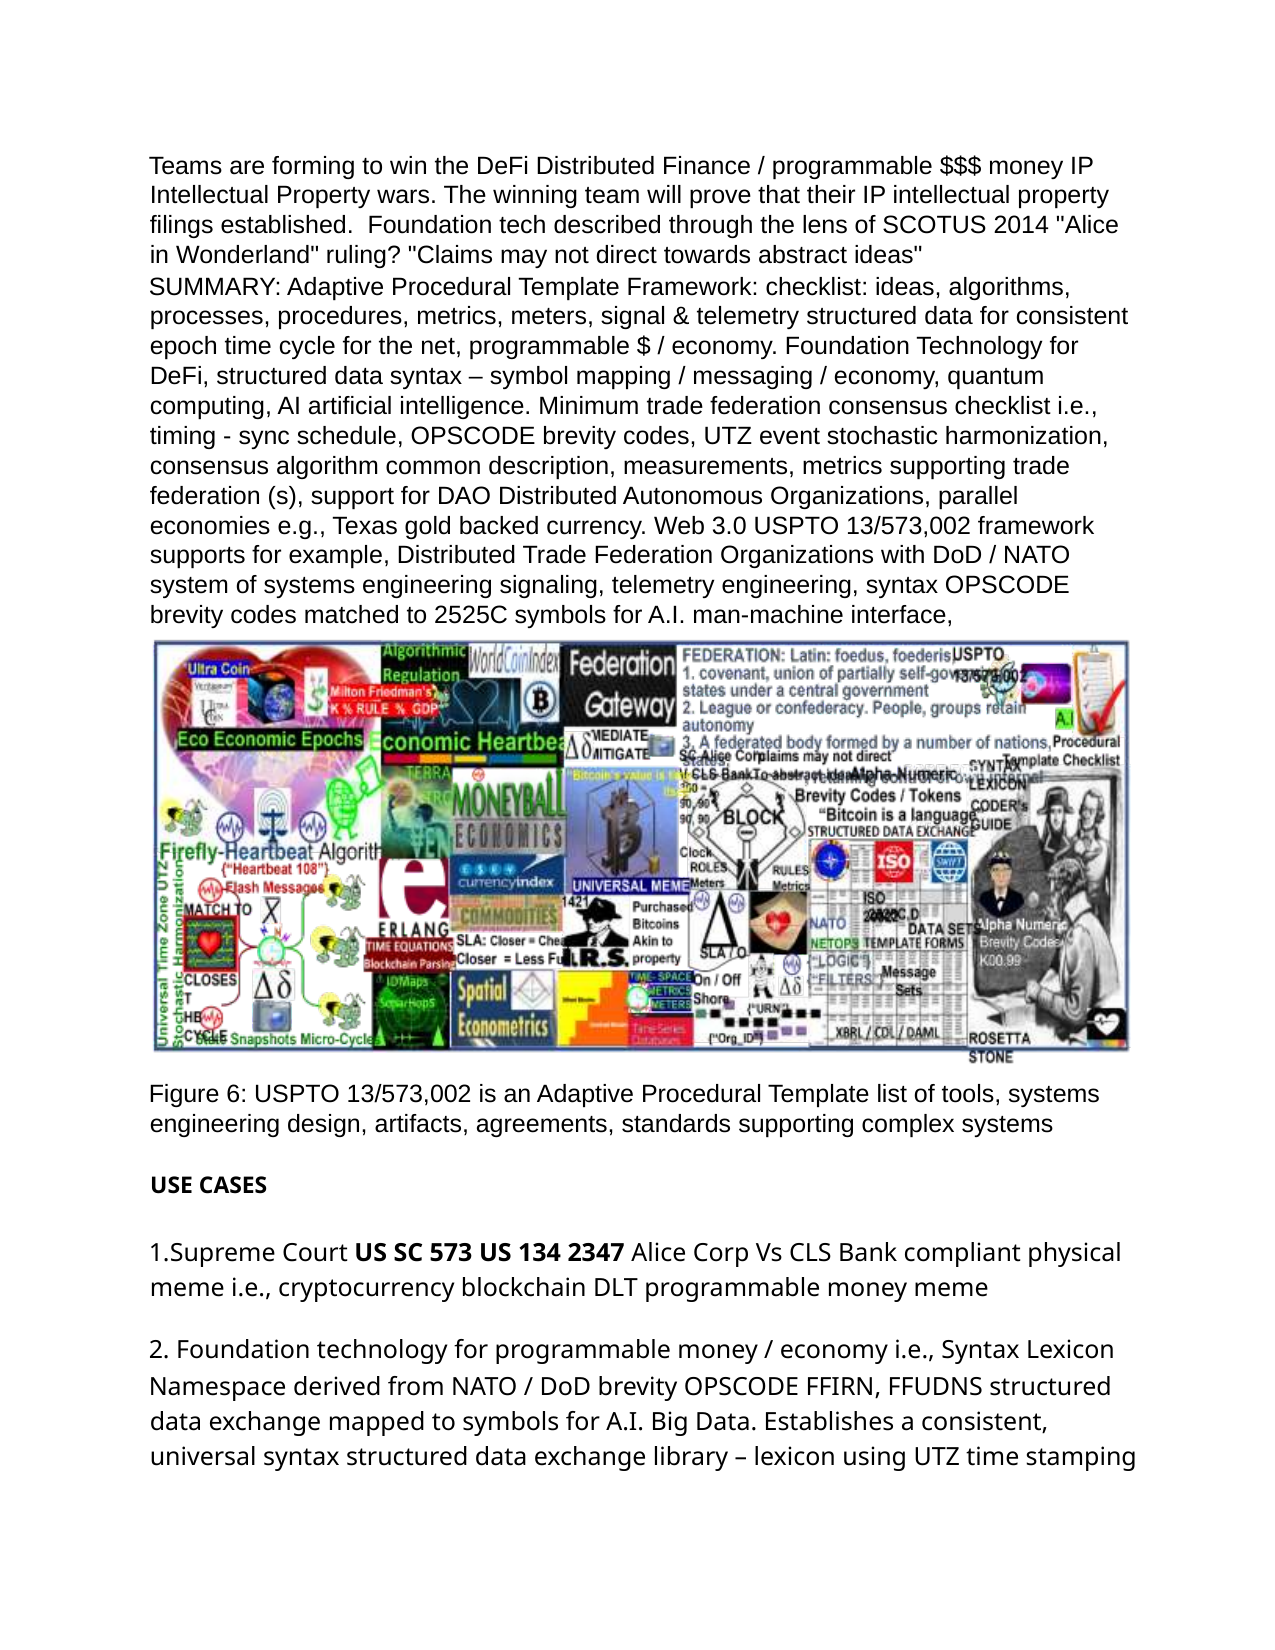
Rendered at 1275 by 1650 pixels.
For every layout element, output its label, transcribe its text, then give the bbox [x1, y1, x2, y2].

text 2. Foundation technology for programmable money / economy i.e., Syntax Lexicon [148, 1332, 1141, 1366]
picture [148, 631, 1131, 1076]
text SUMMARY: Adaptive Procedural Template Framework: checklist: ideas, algorithms, processes, procedures, metrics, meters, signal & telemetry structured data for consistent epoch time cycle for the net, programmable $ / economy. Foundation Technology for DeFi, structured data syntax – symbol mapping / messaging / economy, quantum computing, AI artificial intelligence. Minimum trade federation consensus checklist i.e., timing - sync schedule, OPSCODE brevity codes, UTZ event stochastic harmonization, consensus algorithm common description, measurements, metrics supporting trade federation (s), support for DAO Distributed Autonomous Organizations, parallel economies e.g., Texas gold backed currency. Web 3.0 USPTO 13/573,002 framework supports for example, Distributed Trade Federation Organizations with DoD / NATO system of systems engineering signaling, telemetry engineering, syntax OPSCODE brevity codes matched to 2525C symbols for A.I. man-machine interface, [148, 271, 1140, 629]
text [148, 1368, 1141, 1472]
text Figure 6: USPTO 13/573,002 is an Adaptive Procedural Template list of tools, systems engineering design, artifacts, agreements, standards supporting complex systems [148, 1079, 1140, 1138]
text USE CASES [150, 1169, 1145, 1200]
text 1.Supreme Court US SC 573 US 134 2347 Alice Corp Vs CLS Bank compliant physical meme i.e., cryptocurrency blockchain DLT programmable money meme [148, 1234, 1141, 1303]
text Teams are forming to win the DeFi Distributed Finance / programmable $$$ money IP Intellectual Property wars. The winning team will prove that their IP intellectual property filings established. Foundation tech described through the lens of SCOTUS 2014 "Alice in Wonderland" ruling? "Claims may not direct towards abstract ideas" [148, 151, 1140, 269]
